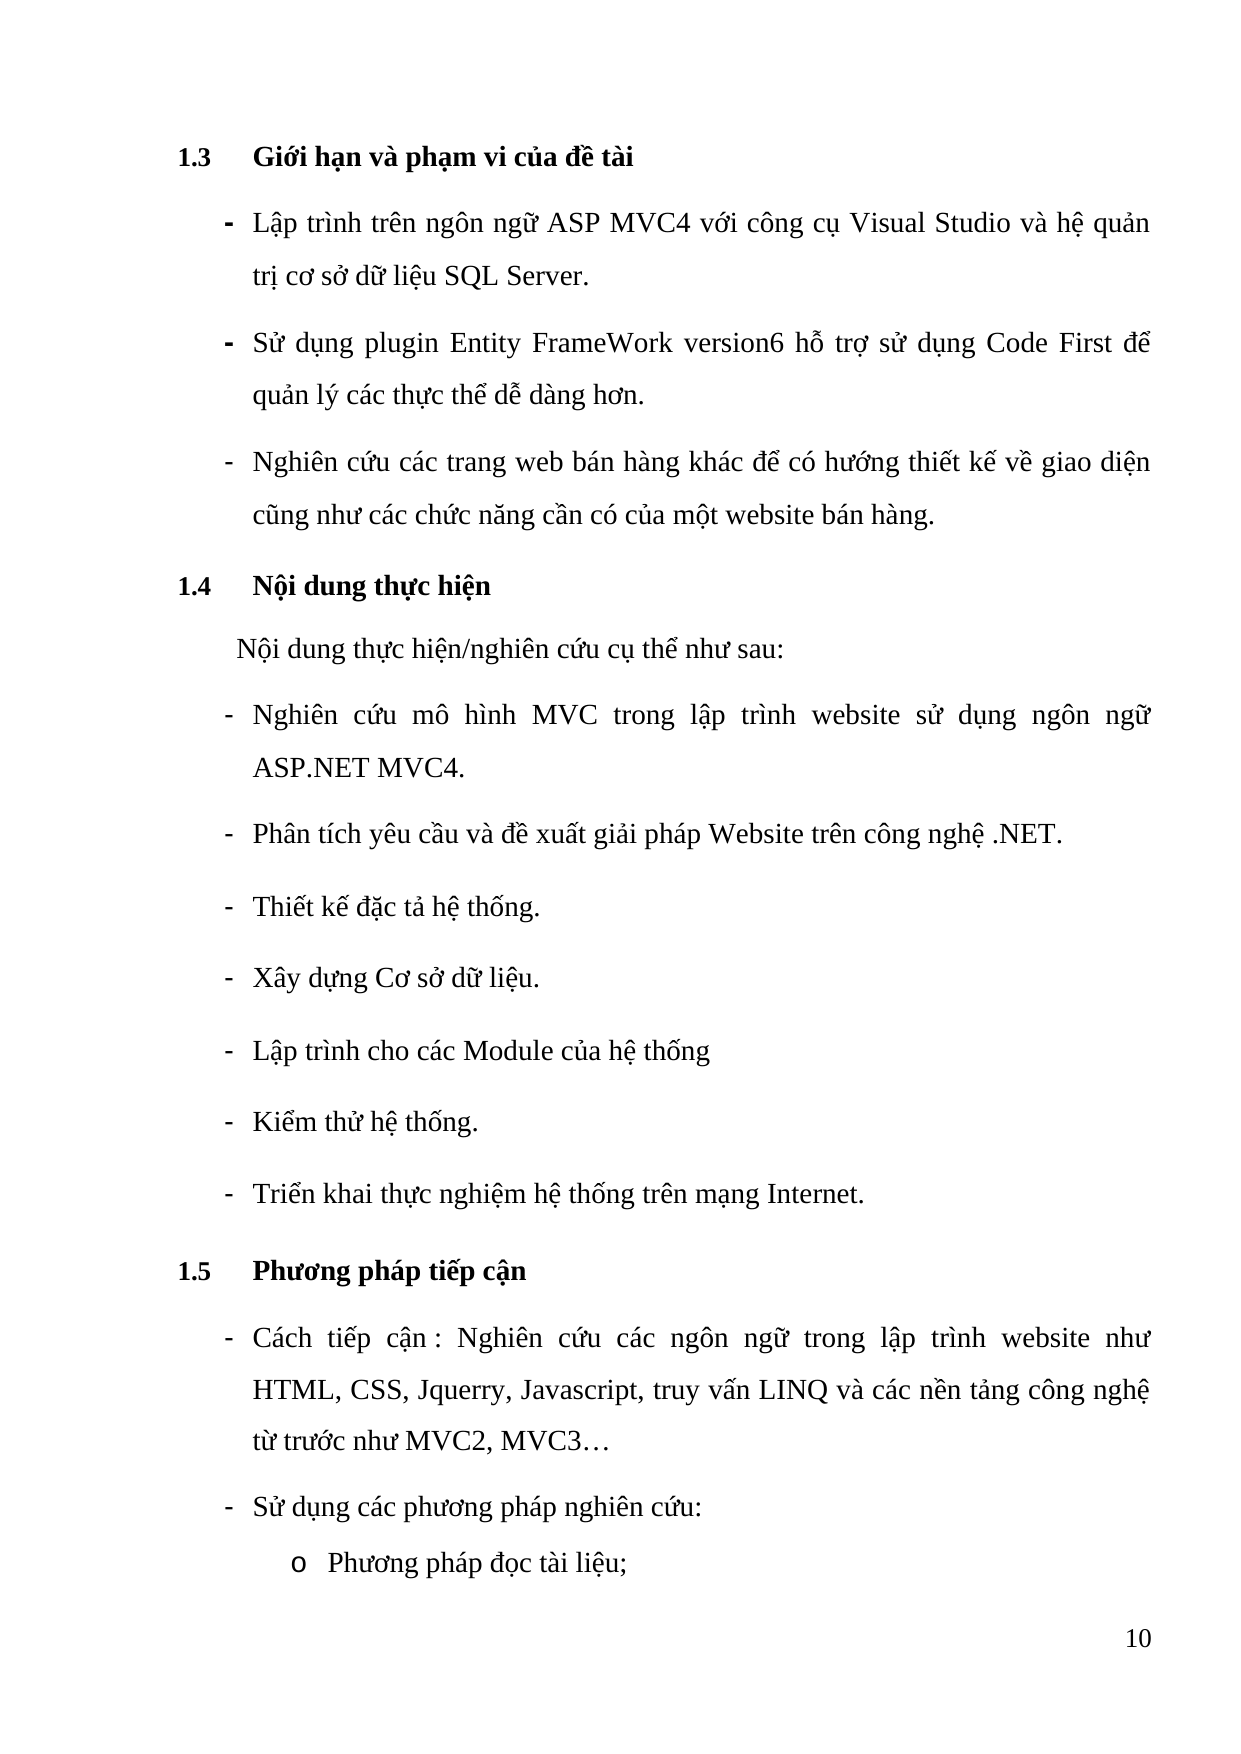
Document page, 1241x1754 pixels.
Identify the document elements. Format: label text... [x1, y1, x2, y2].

text Nghiên cứu mô hình MVC trong lập trình website sử dụng ngôn ngữ ASP.NET MVC4. [224, 693, 1152, 783]
list Phương pháp đọc tài liệu; [290, 1545, 1152, 1581]
text Sử dụng các phương pháp nghiên cứu: [224, 1485, 1152, 1525]
text Giới hạn và phạm vi của đề tài [177, 139, 1152, 172]
text Nghiên cứu các trang web bán hàng khác để có hướng thiết kế về giao diện cũng như các chức năng cần có của một website bán hàng. [224, 440, 1152, 530]
text Sử dụng plugin Entity FrameWork version6 hỗ trợ sử dụng Code First để quản lý các thực thể dễ dàng hơn. [224, 321, 1152, 411]
text Phân tích yêu cầu và đề xuất giải pháp Website trên công nghệ .NET. [224, 813, 1152, 852]
text Cách tiếp cận : Nghiên cứu các ngôn ngữ trong lập trình website như HTML, CSS, Jquerry, Javascript, truy vấn LINQ và các nền tảng công nghệ từ trước như MVC2, MVC3… [224, 1316, 1152, 1456]
text Thiết kế đặc tả hệ thống. [224, 885, 1152, 924]
text Nội dung thực hiện [177, 568, 1152, 601]
text Phương pháp tiếp cận [177, 1253, 1152, 1287]
text Nội dung thực hiện/nghiên cứu cụ thể như sau: [177, 631, 1152, 664]
text Xây dựng Cơ sở dữ liệu. [224, 957, 1152, 996]
text Lập trình cho các Module của hệ thống [224, 1029, 1152, 1068]
text Kiểm thử hệ thống. [224, 1101, 1152, 1140]
text Triển khai thực nghiệm hệ thống trên mạng Internet. [224, 1173, 1152, 1212]
text Lập trình trên ngôn ngữ ASP MVC4 với công cụ Visual Studio và hệ quản trị cơ sở dữ liệu SQL Server. [224, 202, 1152, 292]
